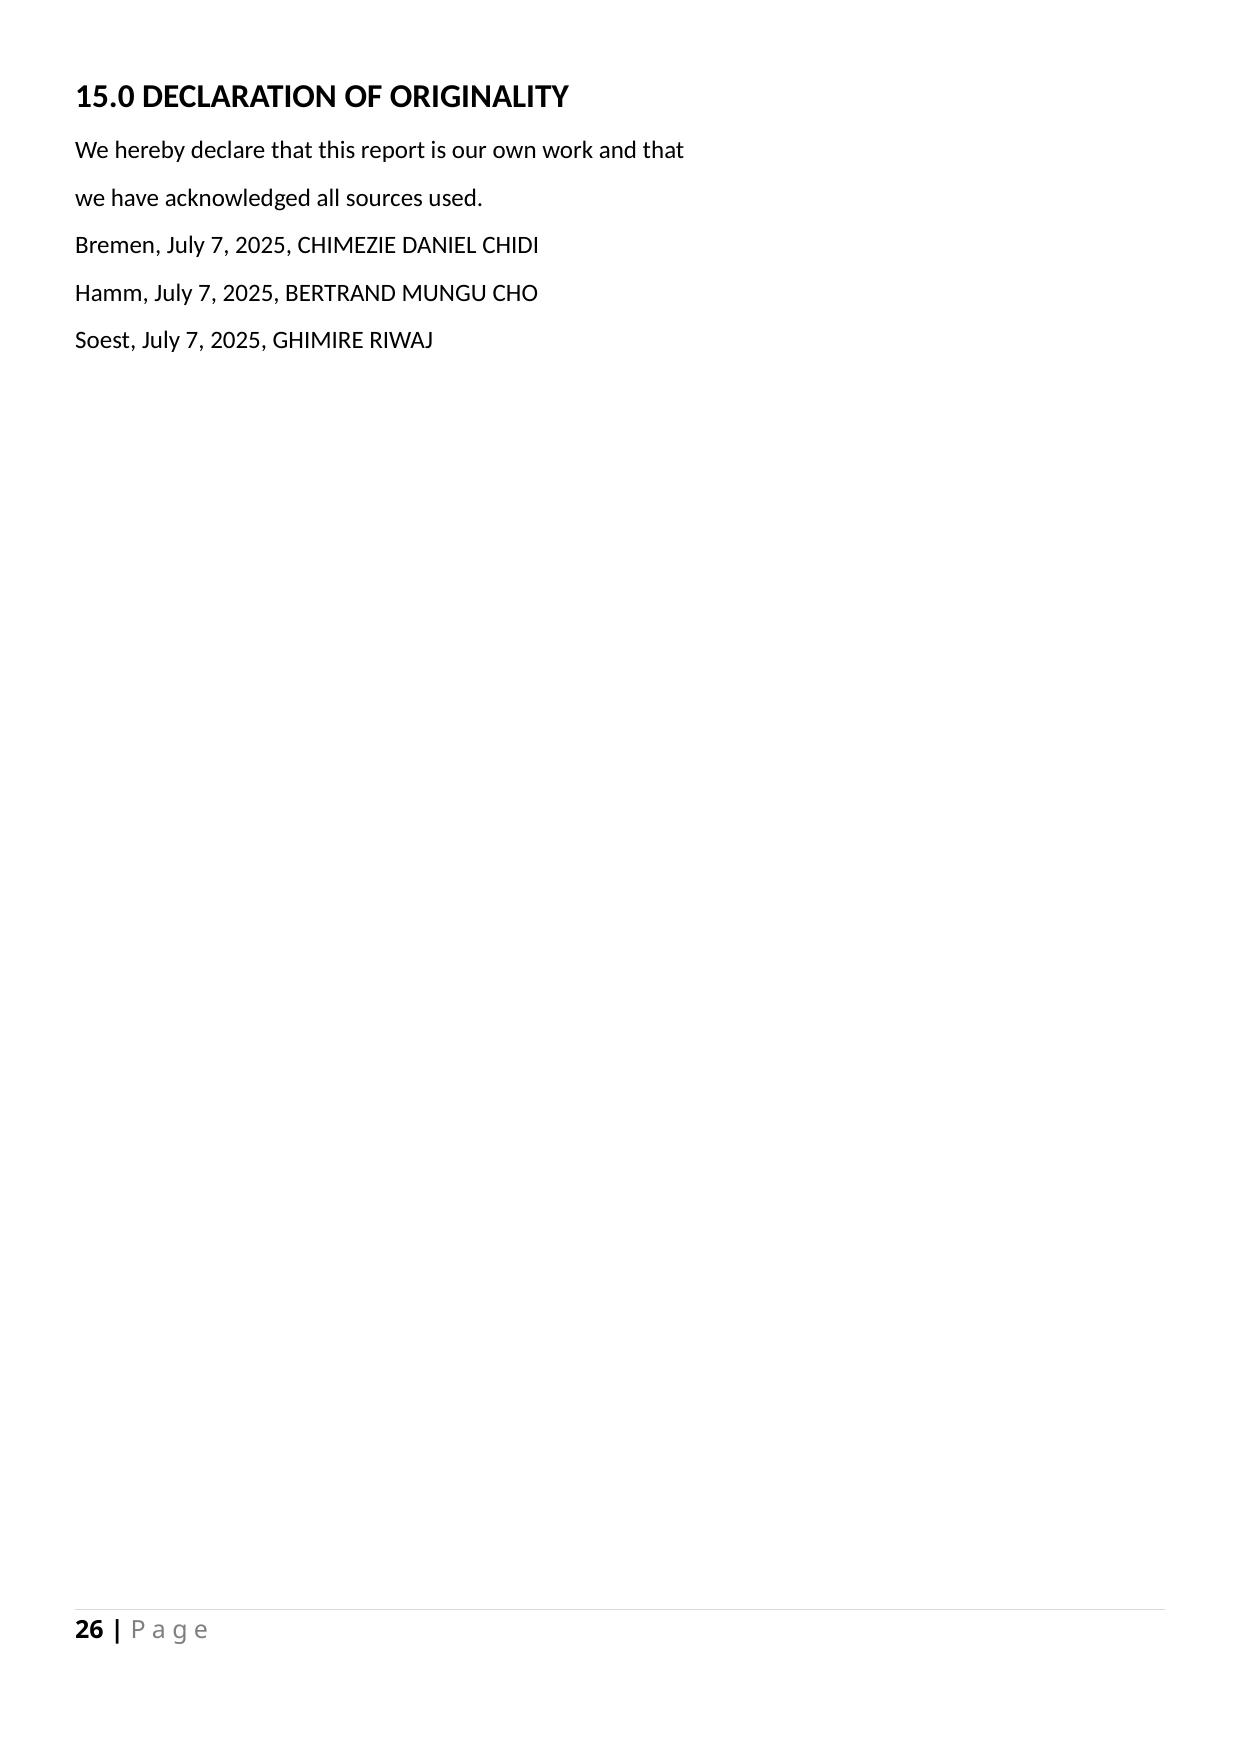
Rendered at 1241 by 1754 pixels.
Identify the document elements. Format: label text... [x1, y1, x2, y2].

text we have acknowledged all sources used. [75, 182, 1165, 212]
text Bremen, July 7, 2025, CHIMEZIE DANIEL CHIDI [75, 229, 1165, 260]
text Soest, July 7, 2025, GHIMIRE RIWAJ [75, 324, 1165, 355]
text Hamm, July 7, 2025, BERTRAND MUNGU CHO [75, 277, 1165, 307]
text 15.0 DECLARATION OF ORIGINALITY [75, 75, 1165, 116]
text We hereby declare that this report is our own work and that [75, 134, 1165, 165]
